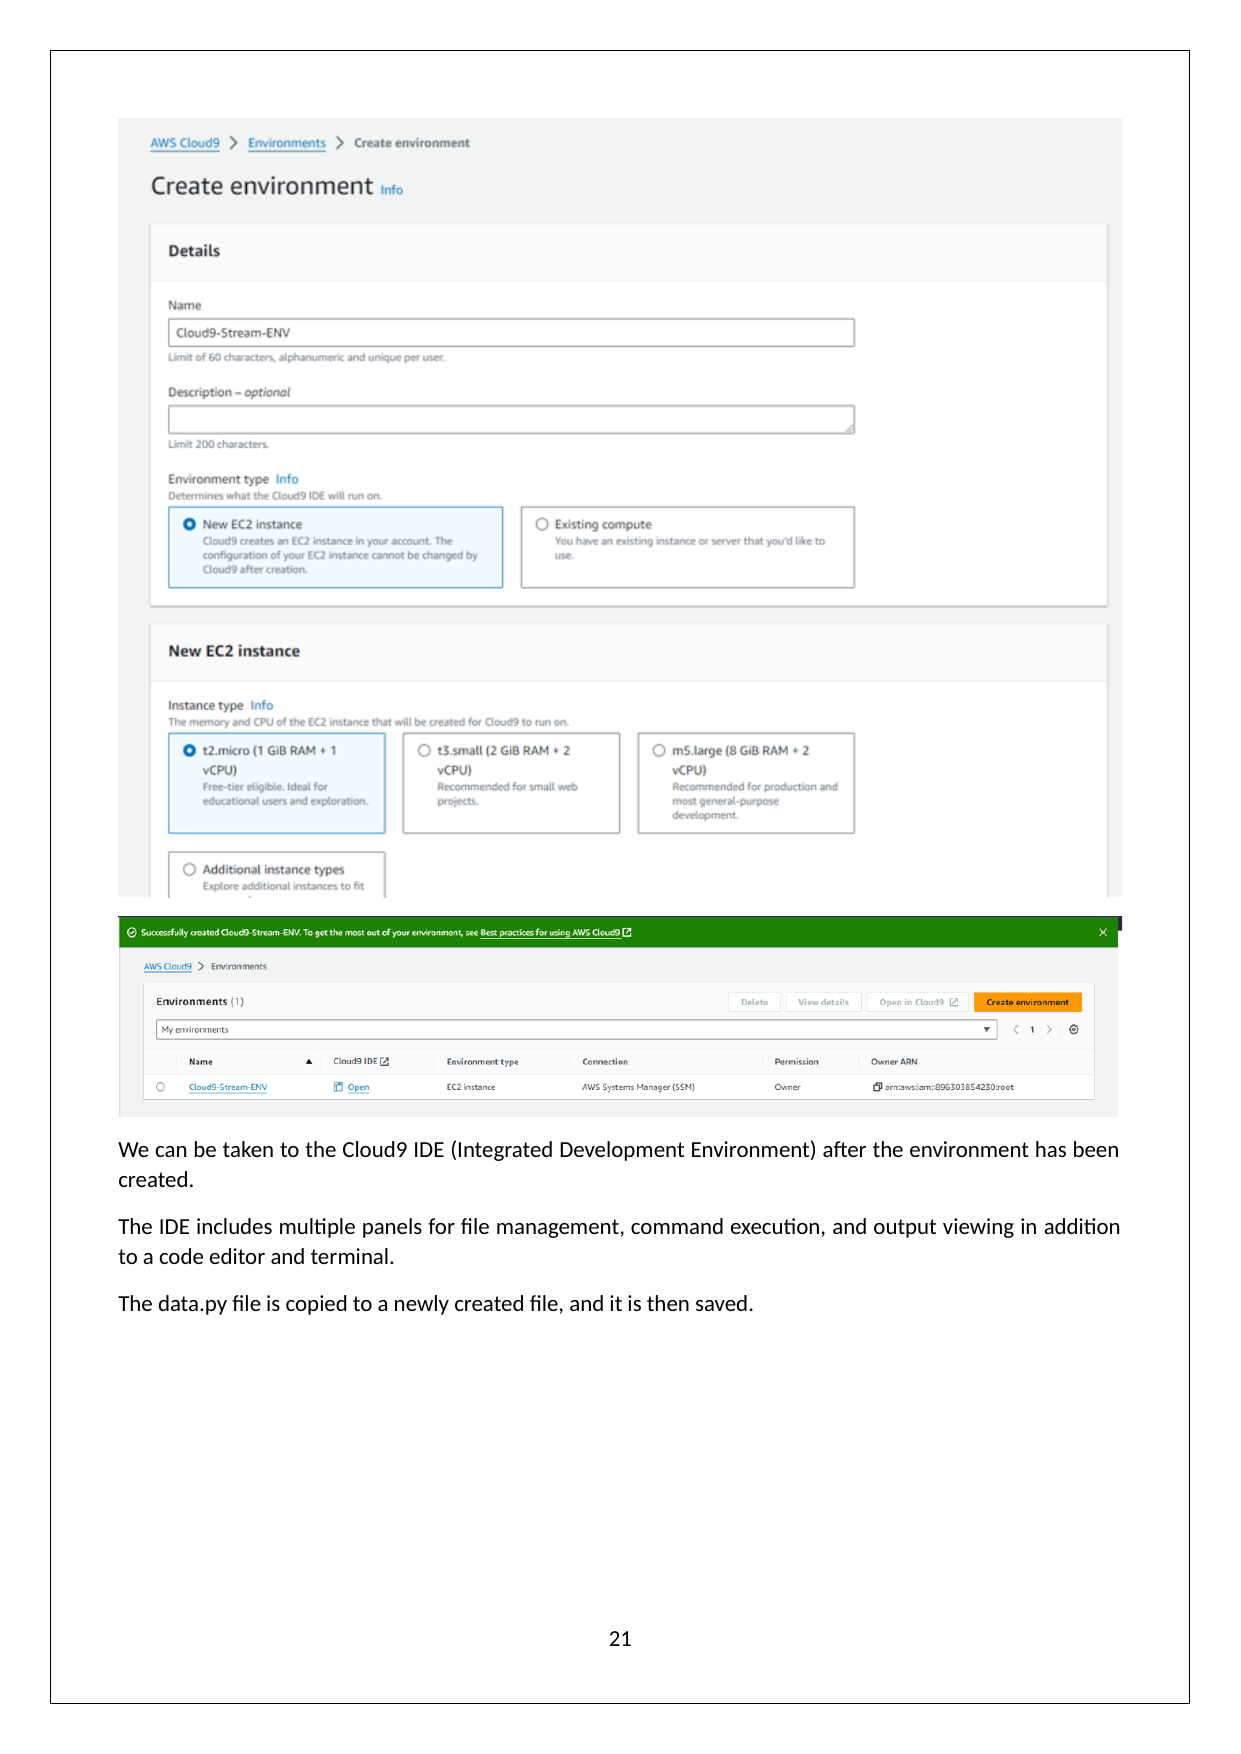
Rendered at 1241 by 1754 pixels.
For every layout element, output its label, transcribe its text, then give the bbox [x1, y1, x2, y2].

text The data.py file is copied to a newly created file, and it is then saved. [118, 1289, 1122, 1317]
text We can be taken to the Cloud9 IDE (Integrated Development Environment) after the environment has been created. [118, 1135, 1122, 1193]
picture [118, 118, 1123, 898]
text The IDE includes multiple panels for file management, command execution, and output viewing in addition to a code editor and terminal. [118, 1212, 1122, 1270]
picture [118, 916, 1123, 1117]
